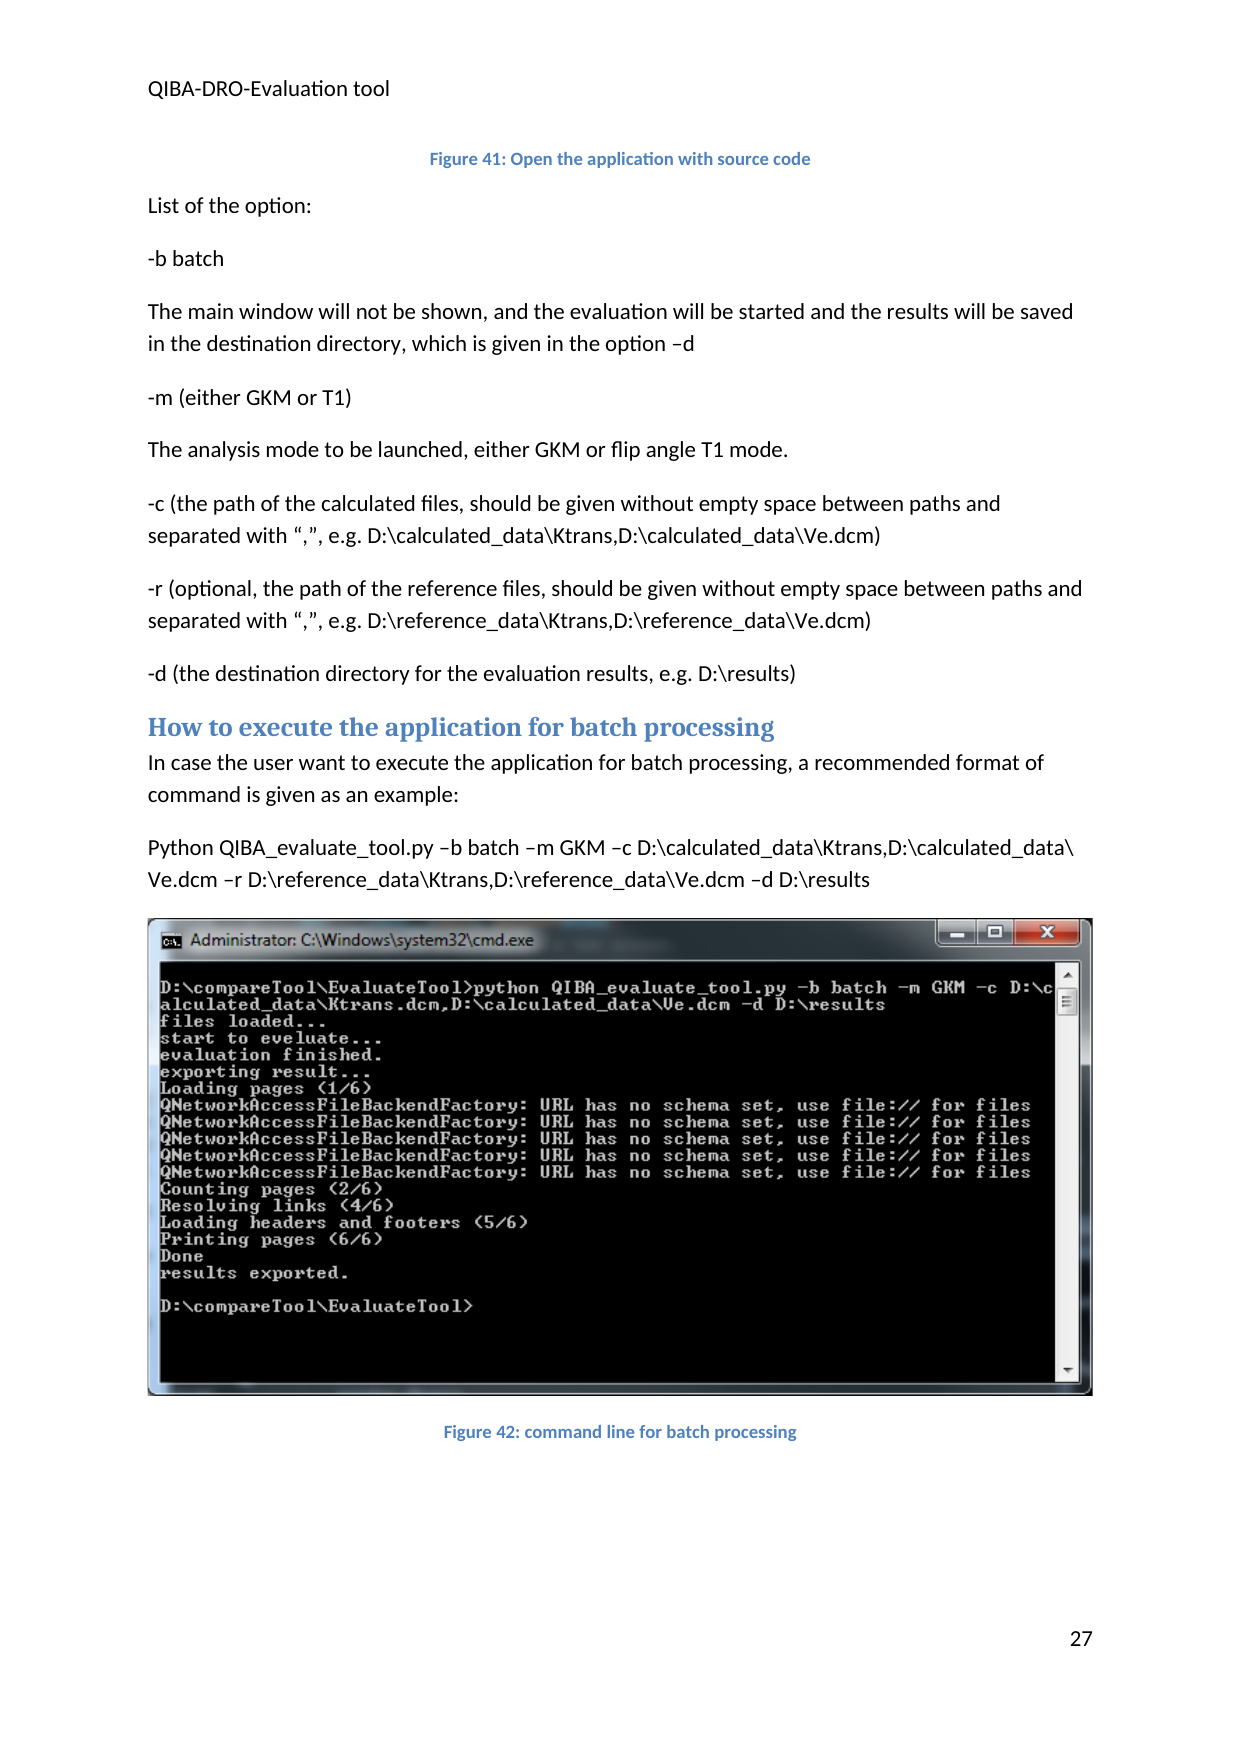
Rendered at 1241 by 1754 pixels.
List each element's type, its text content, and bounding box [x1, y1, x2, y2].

picture [147, 918, 1093, 1396]
text Figure 41: Open the application with source code [148, 148, 1093, 171]
text -d (the destination directory for the evaluation results, e.g. D:\results) [148, 659, 1093, 687]
text List of the option: [148, 191, 1093, 219]
text -m (either GKM or T1) [148, 383, 1093, 411]
text In case the user want to execute the application for batch processing, a recommended format of command is given as an example: [148, 748, 1093, 808]
text The main window will not be shown, and the evaluation will be started and the results will be saved in the destination directory, which is given in the option –d [148, 297, 1093, 358]
text Figure 42: command line for batch processing [148, 1421, 1093, 1443]
text -b batch [148, 244, 1093, 272]
text -r (optional, the path of the reference files, should be given without empty space between paths and separated with “,”, e.g. D:\reference_data\Ktrans,D:\reference_data\Ve.dcm) [148, 574, 1093, 634]
text -c (the path of the calculated files, should be given without empty space between paths and separated with “,”, e.g. D:\calculated_data\Ktrans,D:\calculated_data\Ve.dcm) [148, 489, 1093, 549]
text Python QIBA_evaluate_tool.py –b batch –m GKM –c D:\calculated_data\Ktrans,D:\calculated_data\Ve.dcm –r D:\reference_data\Ktrans,D:\reference_data\Ve.dcm –d D:\results [148, 833, 1093, 893]
text The analysis mode to be launched, either GKM or flip angle T1 mode. [148, 436, 1093, 464]
subtitle How to execute the application for batch processing [148, 712, 1093, 743]
